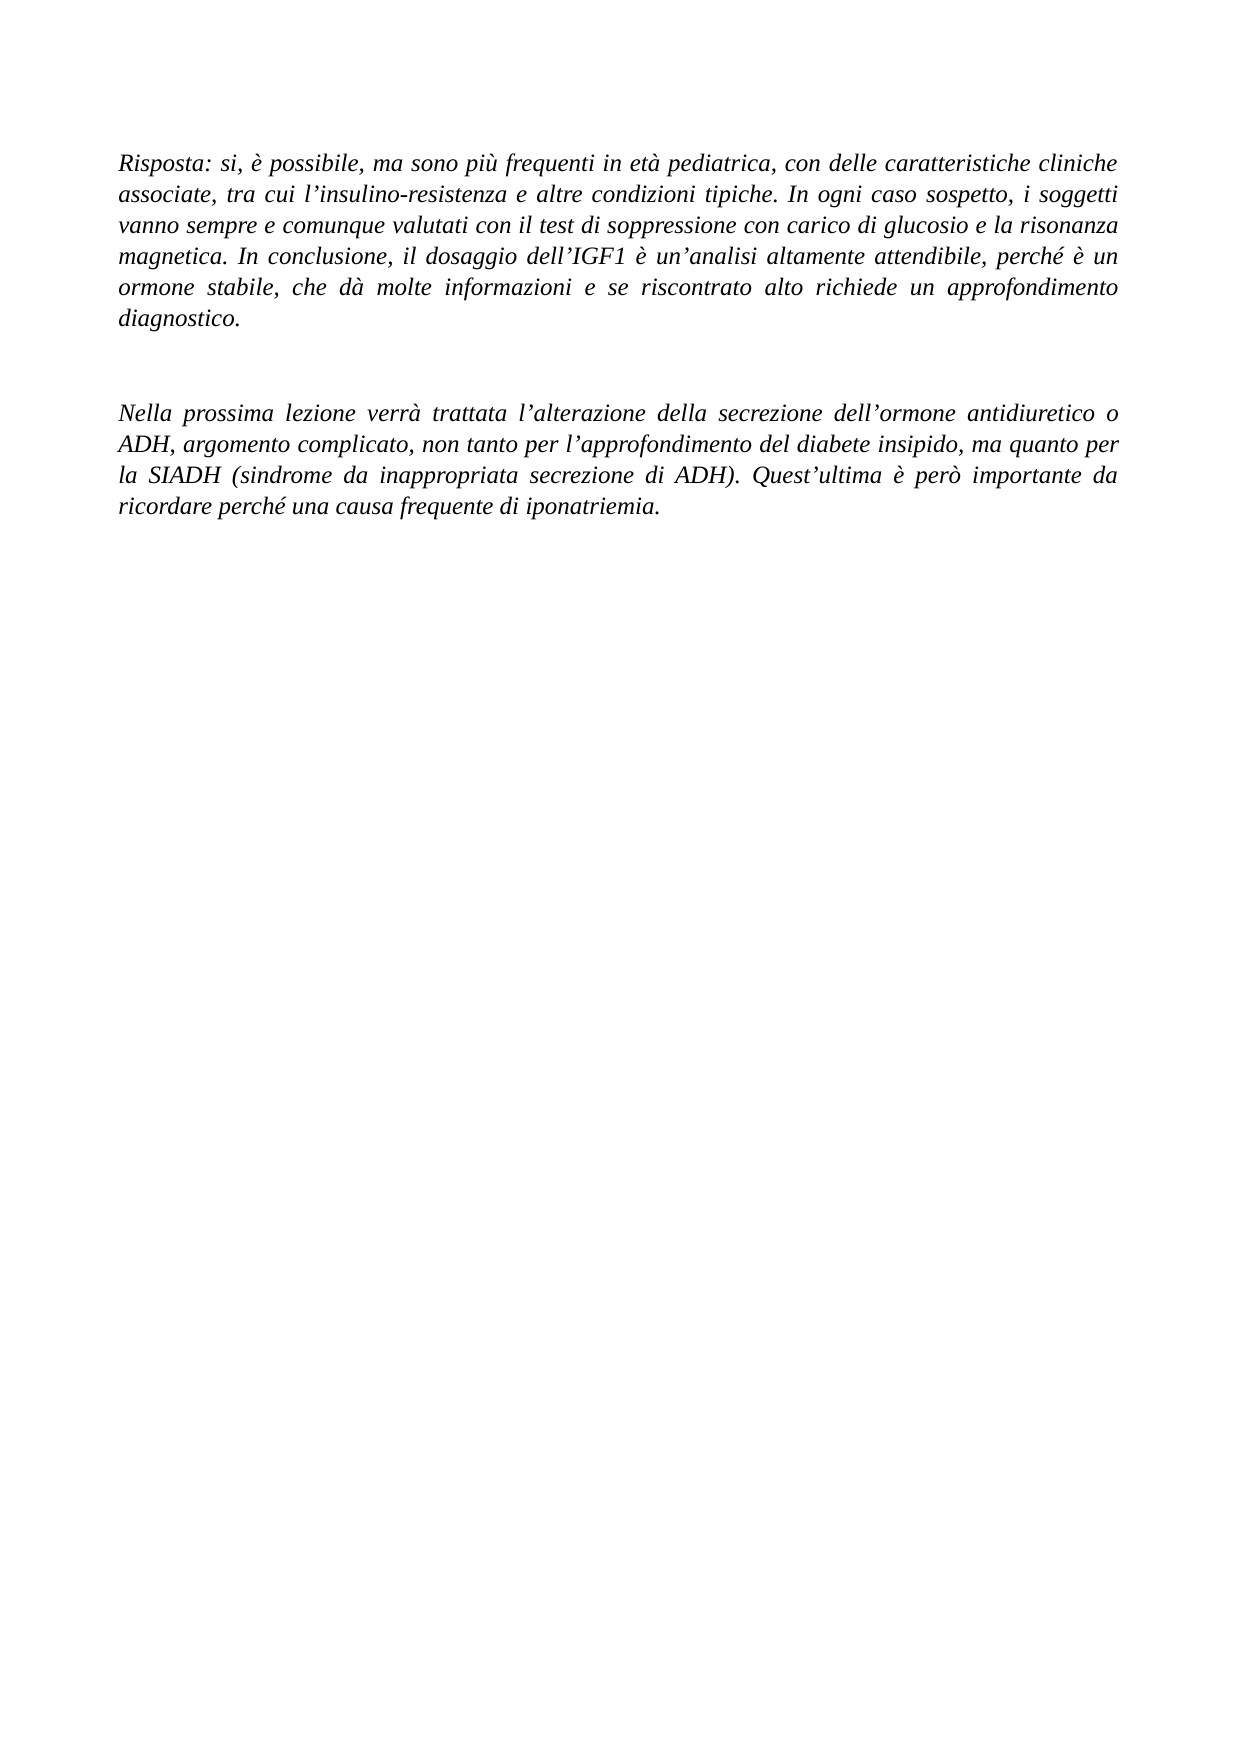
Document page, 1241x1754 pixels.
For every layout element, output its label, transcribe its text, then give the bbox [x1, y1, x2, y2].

text Risposta: si, è possibile, ma sono più frequenti in età pediatrica, con delle caratteristiche cliniche associate, tra cui l’insulino-resistenza e altre condizioni tipiche. In ogni caso sospetto, i soggetti vanno sempre e comunque valutati con il test di soppressione con carico di glucosio e la risonanza magnetica. In conclusione, il dosaggio dell’IGF1 è un’analisi altamente attendibile, perché è un ormone stabile, che dà molte informazioni e se riscontrato alto richiede un approfondimento diagnostico. [118, 148, 1122, 332]
text Nella prossima lezione verrà trattata l’alterazione della secrezione dell’ormone antidiuretico o ADH, argomento complicato, non tanto per l’approfondimento del diabete insipido, ma quanto per la SIADH (sindrome da inappropriata secrezione di ADH). Quest’ultima è però importante da ricordare perché una causa frequente di iponatriemia. [118, 398, 1122, 520]
